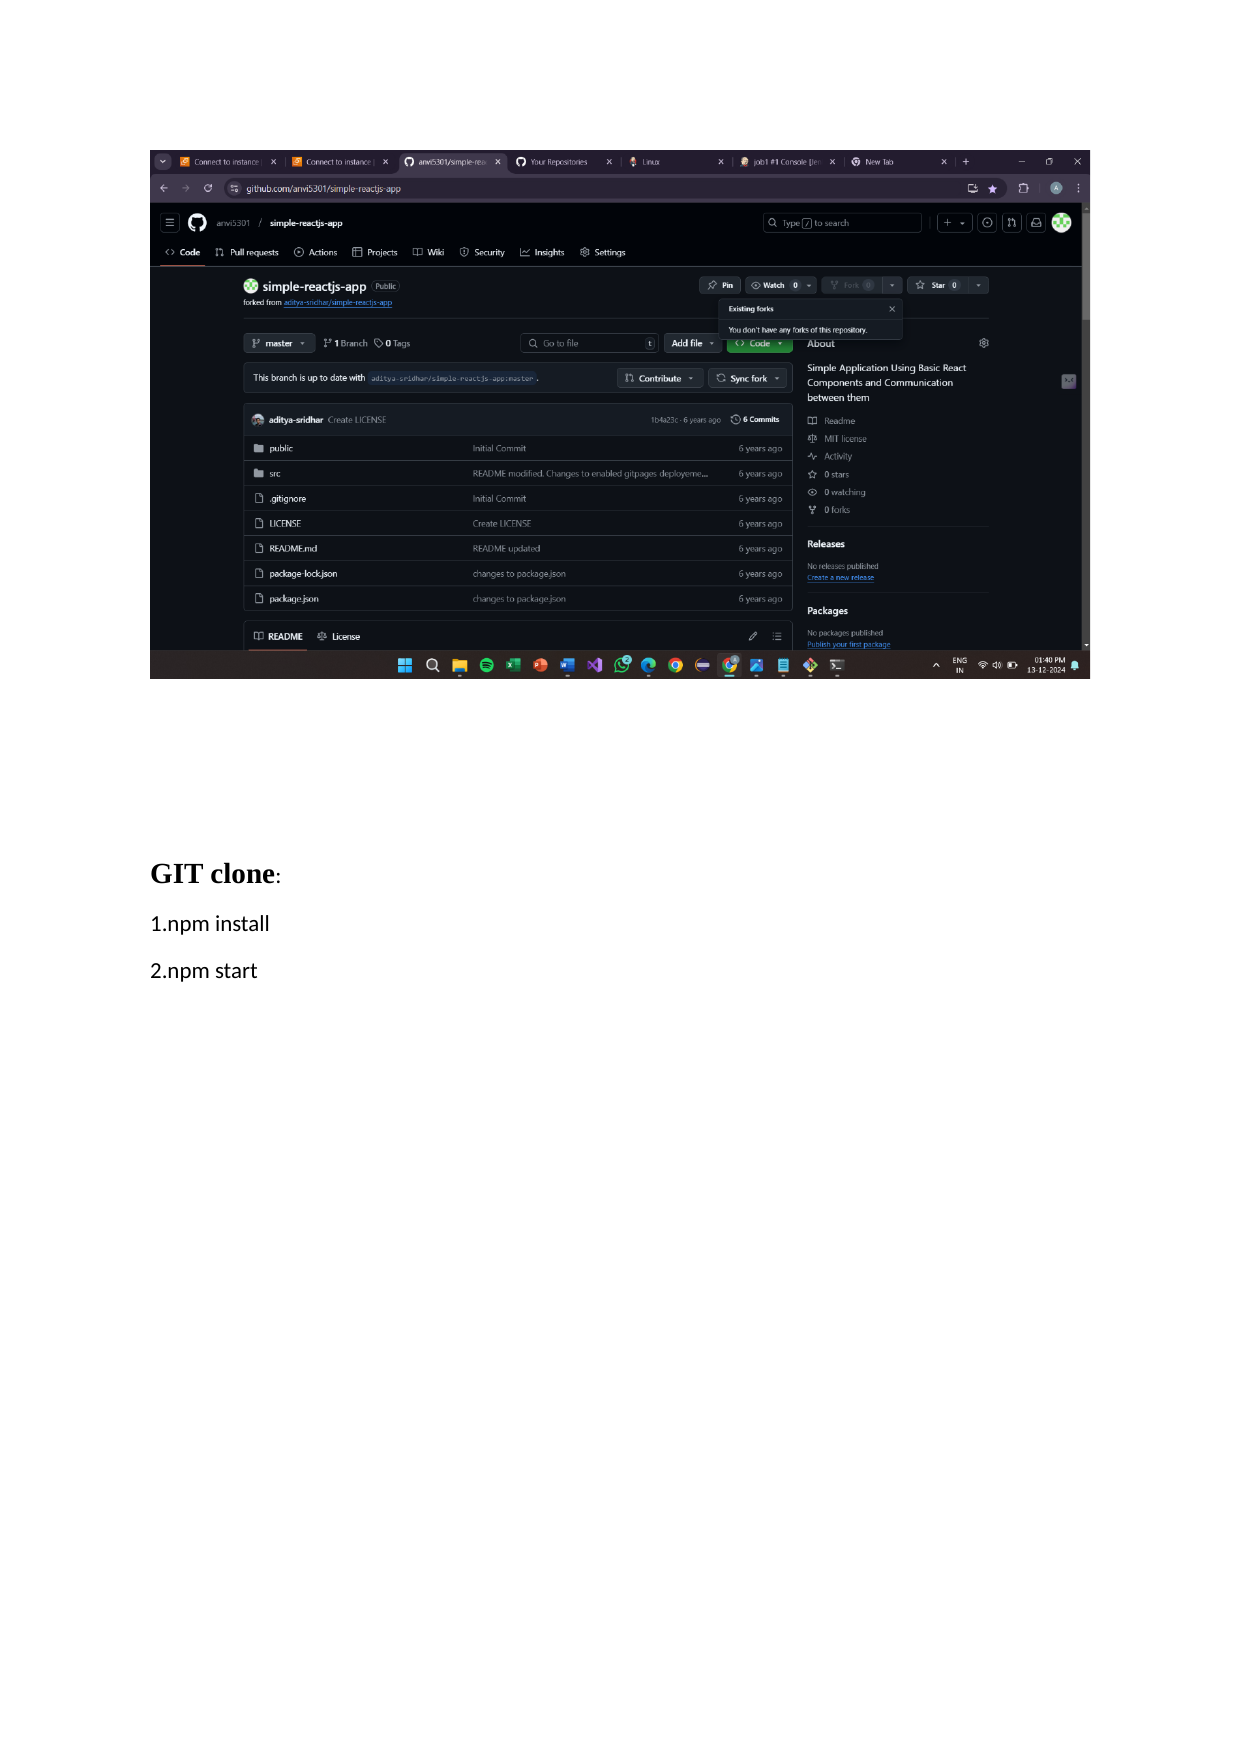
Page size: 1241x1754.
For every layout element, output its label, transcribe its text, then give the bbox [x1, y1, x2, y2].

text 2.npm start [150, 956, 1090, 984]
picture [150, 150, 1091, 679]
text GIT clone: [150, 856, 1090, 890]
text 1.npm install [150, 909, 1090, 937]
